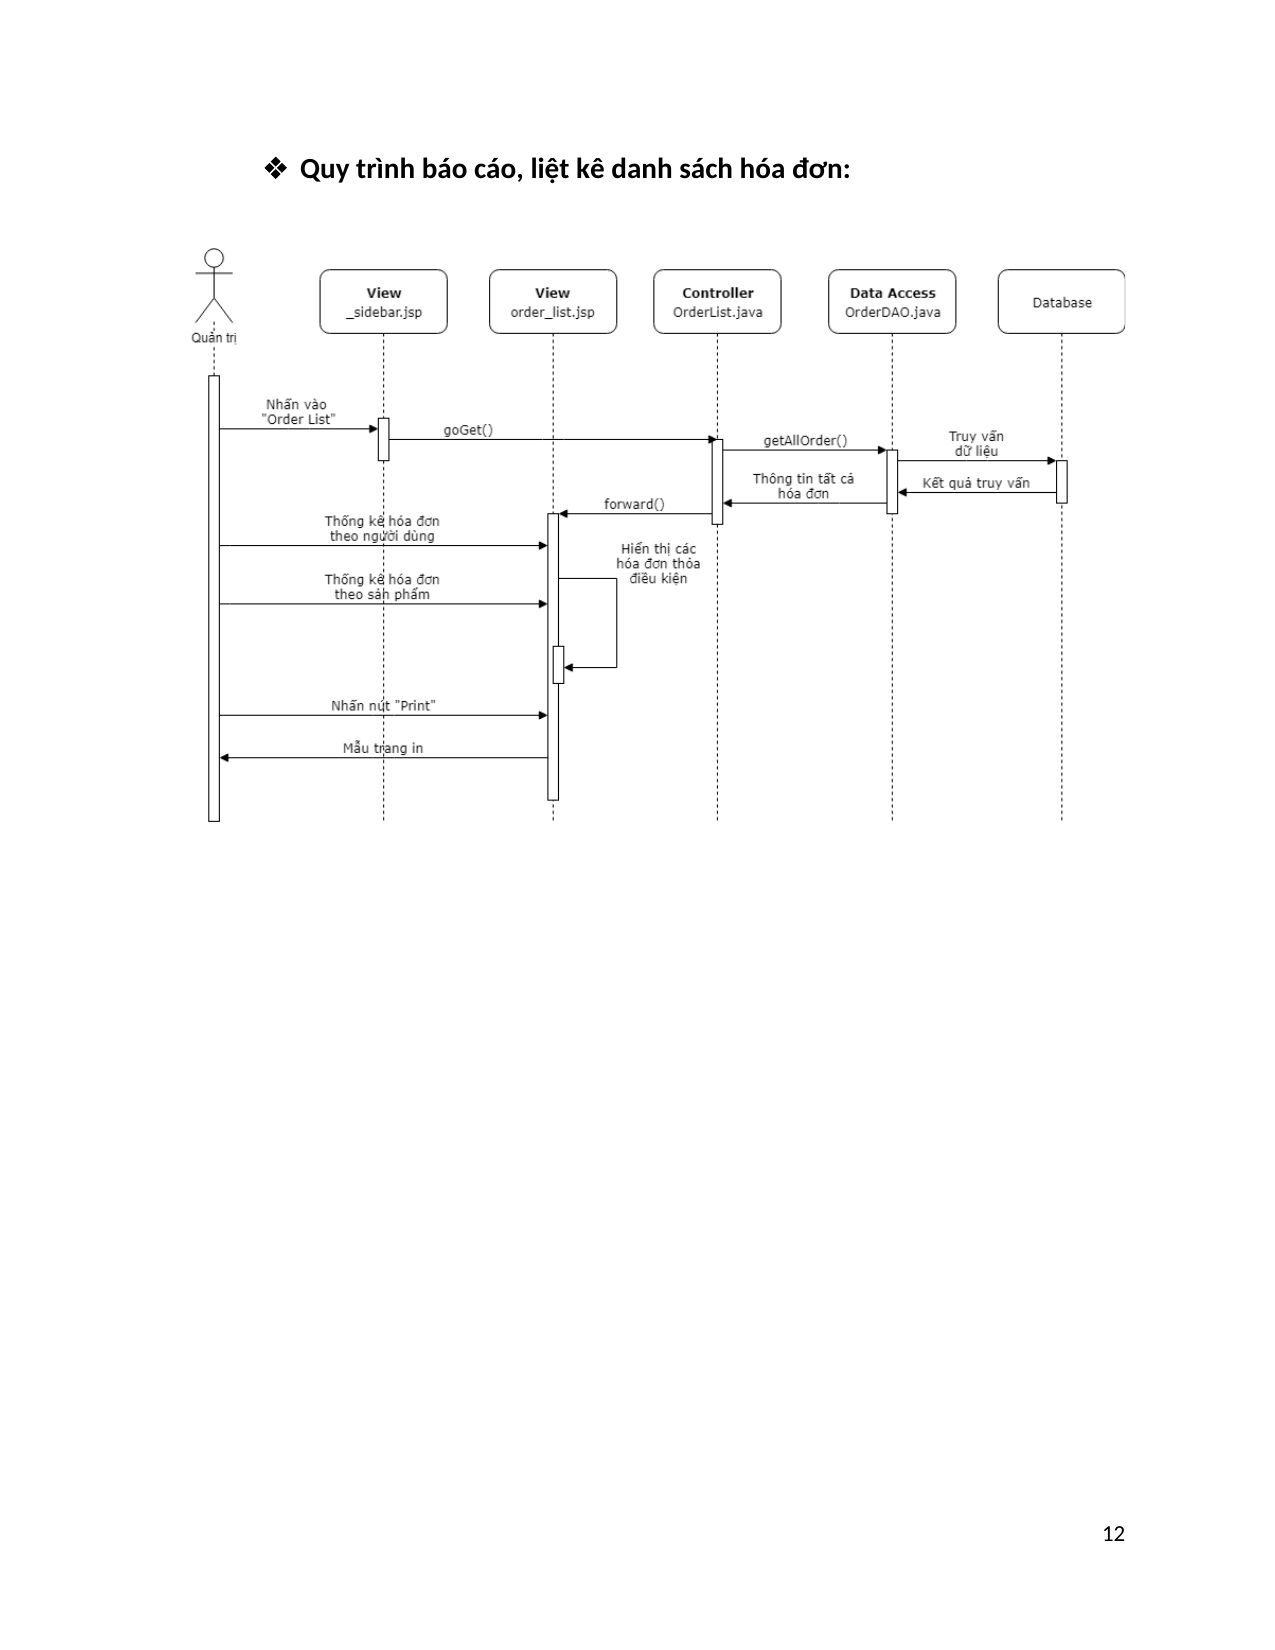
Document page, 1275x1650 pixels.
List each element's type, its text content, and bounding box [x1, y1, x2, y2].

list Quy trình báo cáo, liệt kê danh sách hóa đơn: [262, 150, 1125, 186]
picture [150, 248, 1125, 823]
